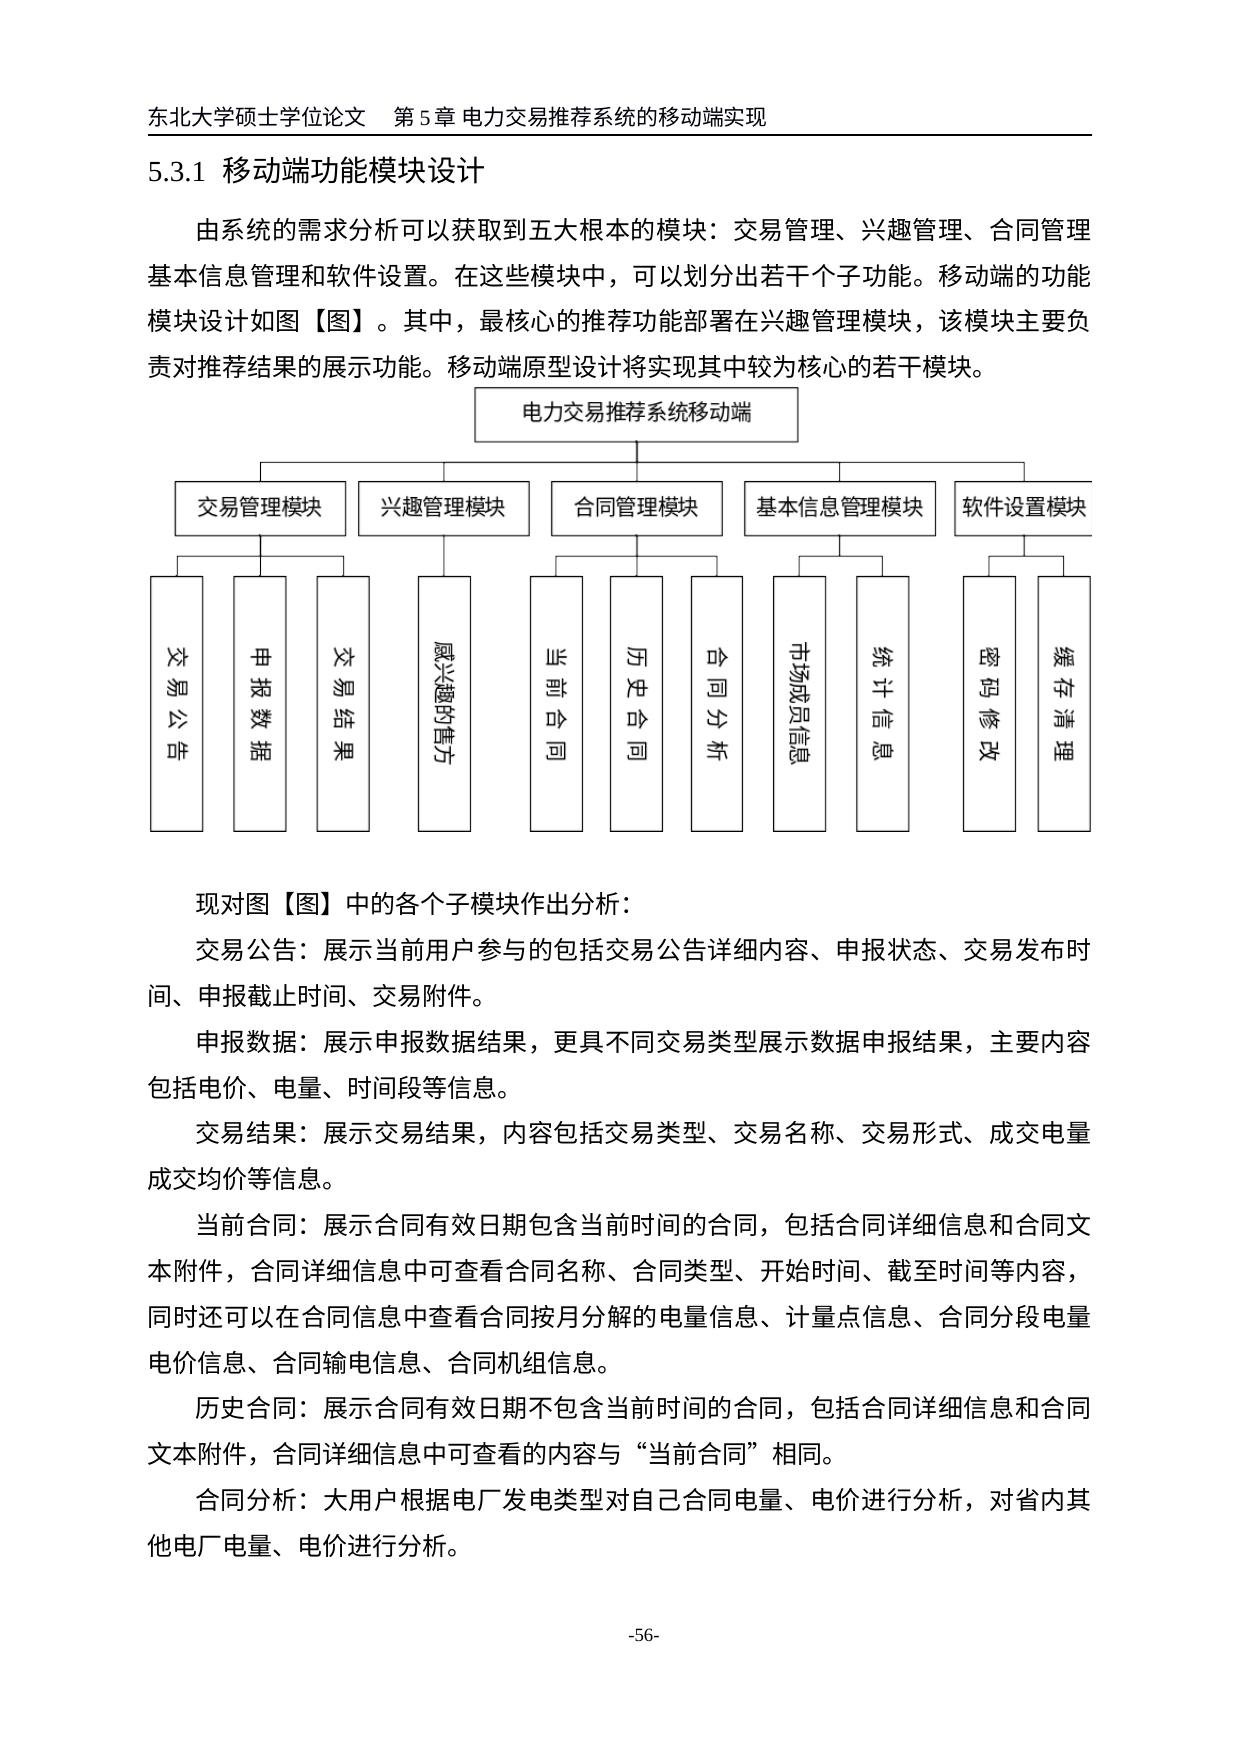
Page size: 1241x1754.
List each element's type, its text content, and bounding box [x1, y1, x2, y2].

text 历史合同：展示合同有效日期不包含当前时间的合同，包括合同详细信息和合同文本附件，合同详细信息中可查看的内容与“当前合同”相同。 [148, 1381, 1092, 1473]
text 由系统的需求分析可以获取到五大根本的模块：交易管理、兴趣管理、合同管理、基本信息管理和软件设置。在这些模块中，可以划分出若干个子功能。移动端的功能模块设计如图【图】。其中，最核心的推荐功能部署在兴趣管理模块，该模块主要负责对推荐结果的展示功能。移动端原型设计将实现其中较为核心的若干模块。 [148, 202, 1092, 386]
text 交易结果：展示交易结果，内容包括交易类型、交易名称、交易形式、成交电量、成交均价等信息。 [148, 1106, 1092, 1198]
text 现对图【图】中的各个子模块作出分析： [148, 877, 1092, 923]
subtitle 移动端功能模块设计 [148, 148, 1092, 190]
text 当前合同：展示合同有效日期包含当前时间的合同，包括合同详细信息和合同文本附件，合同详细信息中可查看合同名称、合同类型、开始时间、截至时间等内容，同时还可以在合同信息中查看合同按月分解的电量信息、计量点信息、合同分段电量电价信息、合同输电信息、合同机组信息。 [148, 1198, 1092, 1381]
text 交易公告：展示当前用户参与的包括交易公告详细内容、申报状态、交易发布时间、申报截止时间、交易附件。 [148, 923, 1092, 1014]
text 合同分析：大用户根据电厂发电类型对自己合同电量、电价进行分析，对省内其他电厂电量、电价进行分析。 [148, 1473, 1092, 1564]
text 申报数据：展示申报数据结果，更具不同交易类型展示数据申报结果，主要内容包括电价、电量、时间段等信息。 [148, 1014, 1092, 1106]
